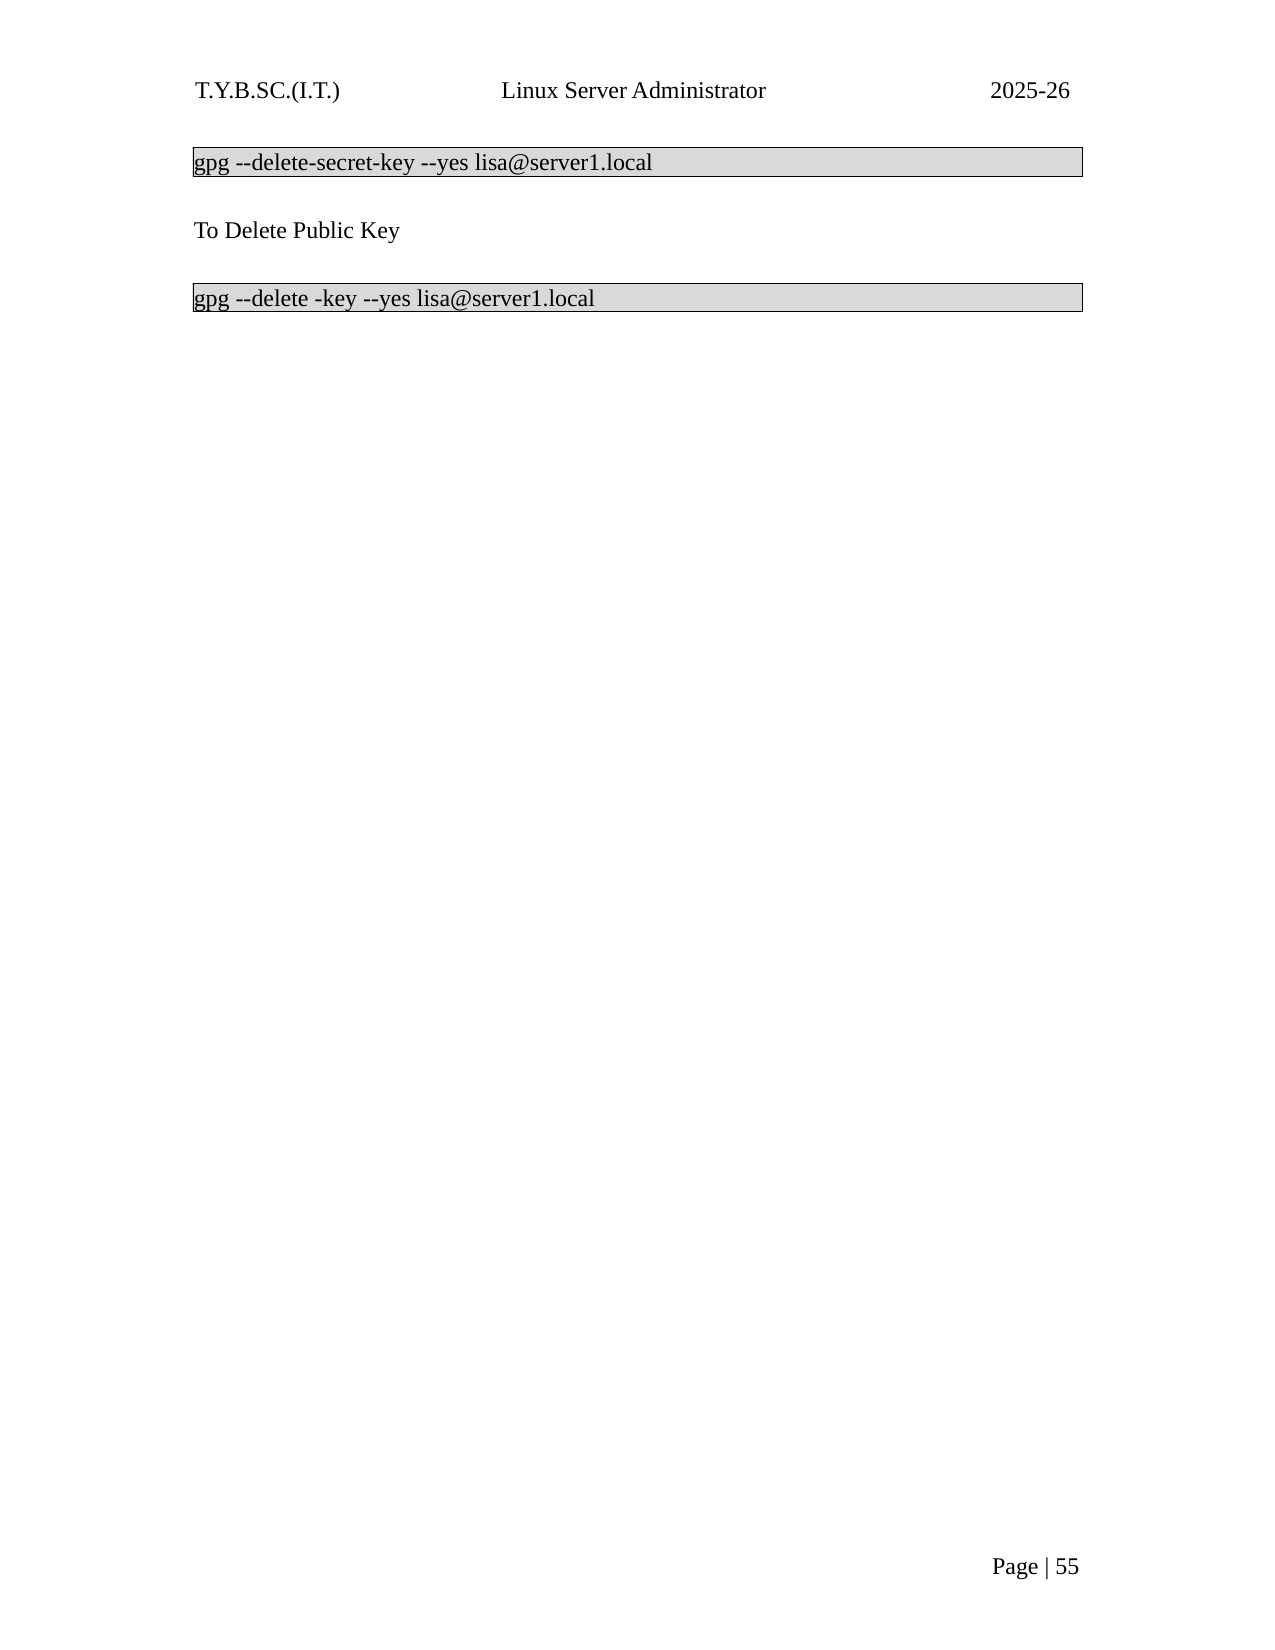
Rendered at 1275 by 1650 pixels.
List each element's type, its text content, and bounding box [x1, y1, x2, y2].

text gpg --delete -key --yes lisa@server1.local [194, 284, 1082, 311]
text To Delete Public Key [193, 216, 1082, 243]
text gpg --delete-secret-key --yes lisa@server1.local [194, 148, 1082, 176]
